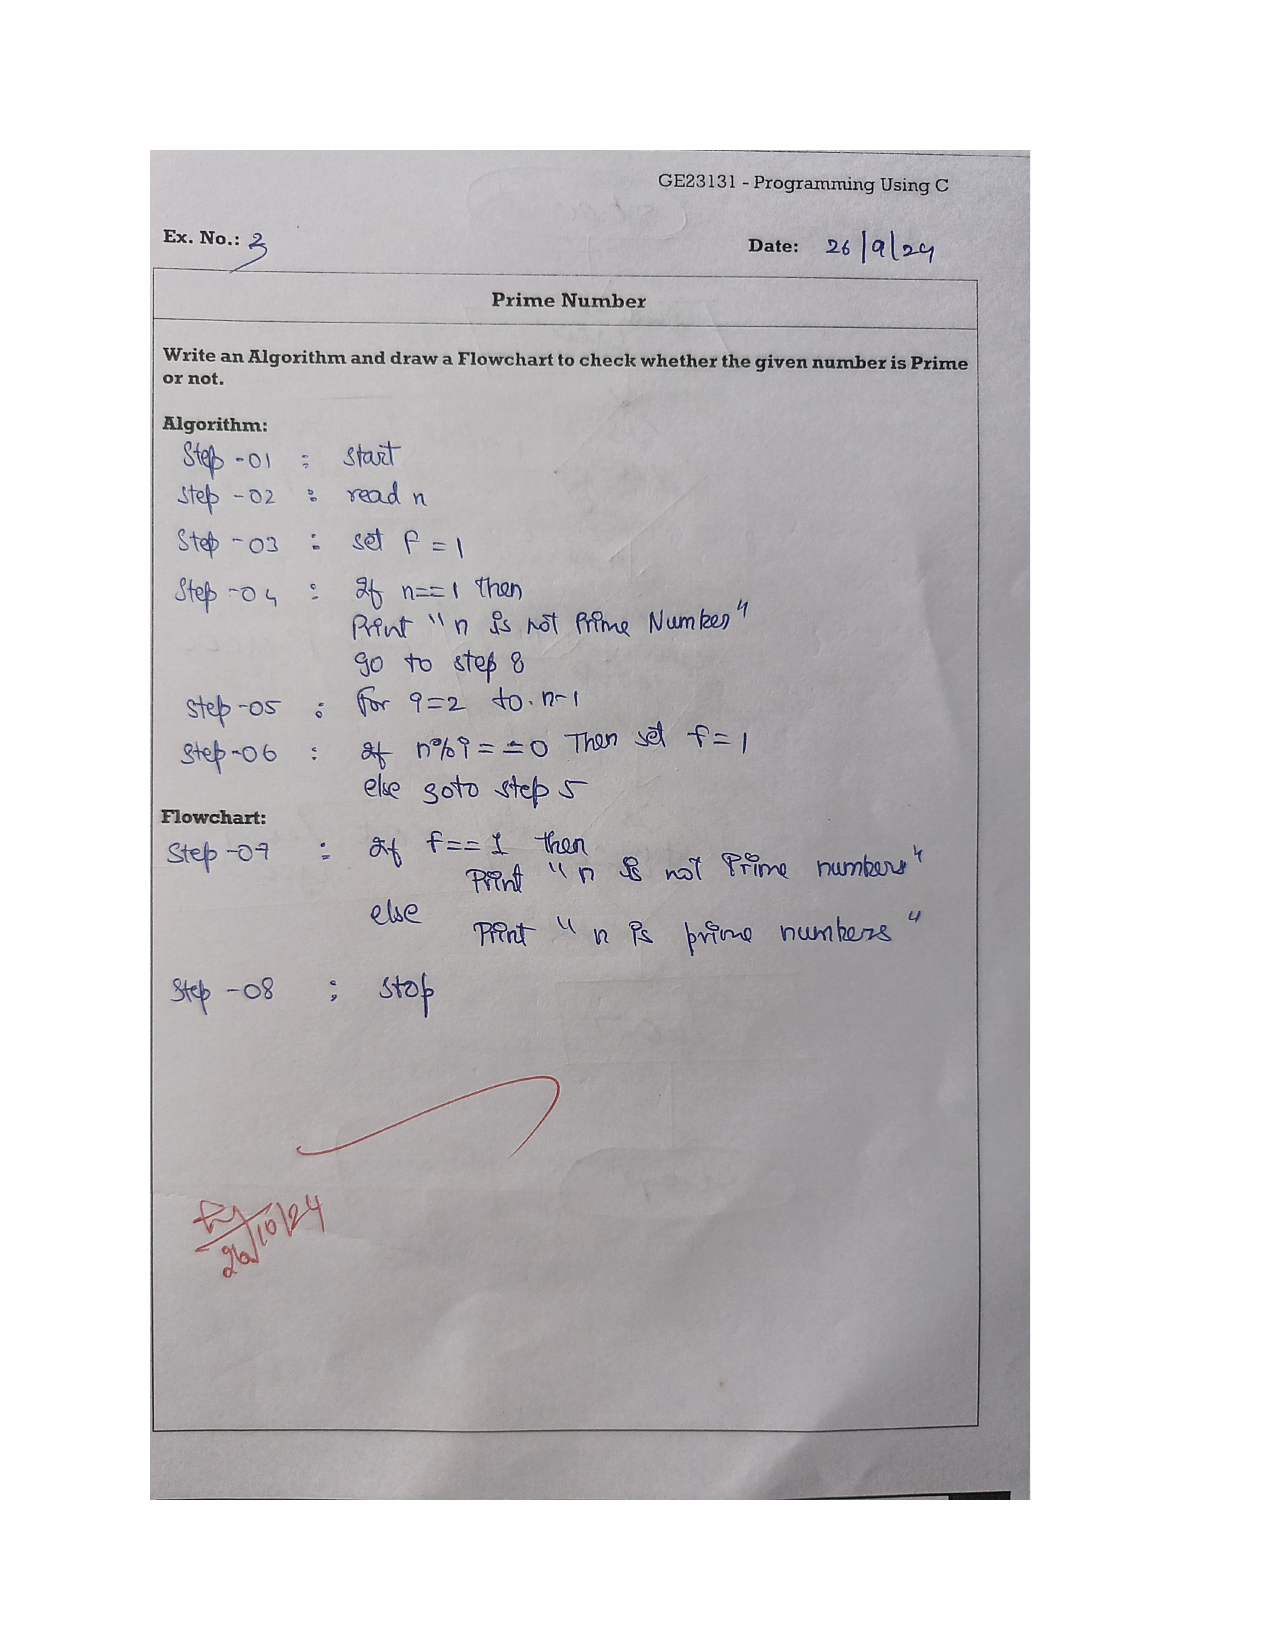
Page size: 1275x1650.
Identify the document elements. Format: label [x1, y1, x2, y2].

picture [150, 150, 1031, 1500]
